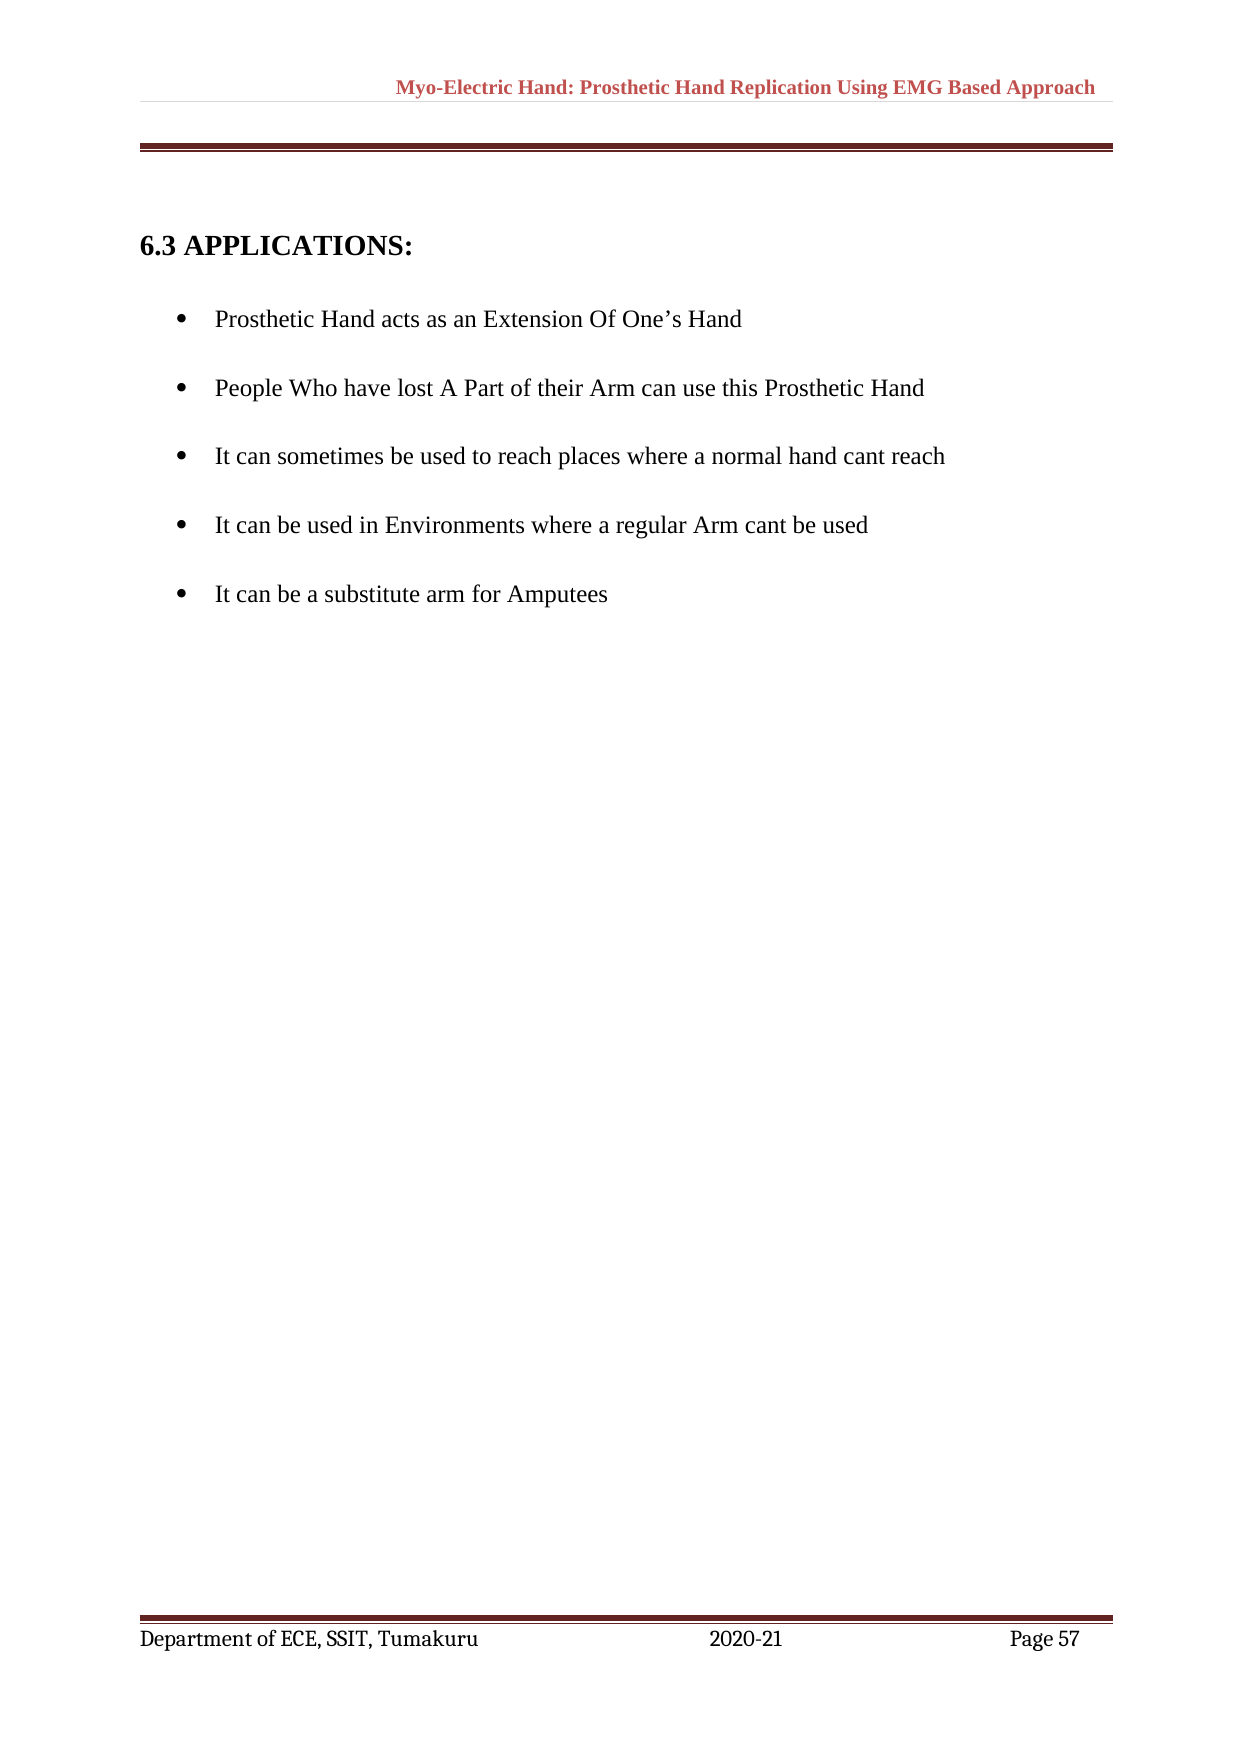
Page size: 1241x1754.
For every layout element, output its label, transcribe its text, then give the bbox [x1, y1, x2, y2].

list Prosthetic Hand acts as an Extension Of One’s Hand [177, 304, 1091, 333]
text 6.3 APPLICATIONS: [139, 228, 1091, 261]
list People Who have lost A Part of their Arm can use this Prosthetic Hand [177, 373, 1091, 401]
list It can be used in Environments where a regular Arm cant be used [177, 510, 1091, 539]
list It can sometimes be used to reach places where a normal hand cant reach [177, 441, 1091, 470]
list It can be a substitute arm for Amputees [177, 579, 1091, 608]
